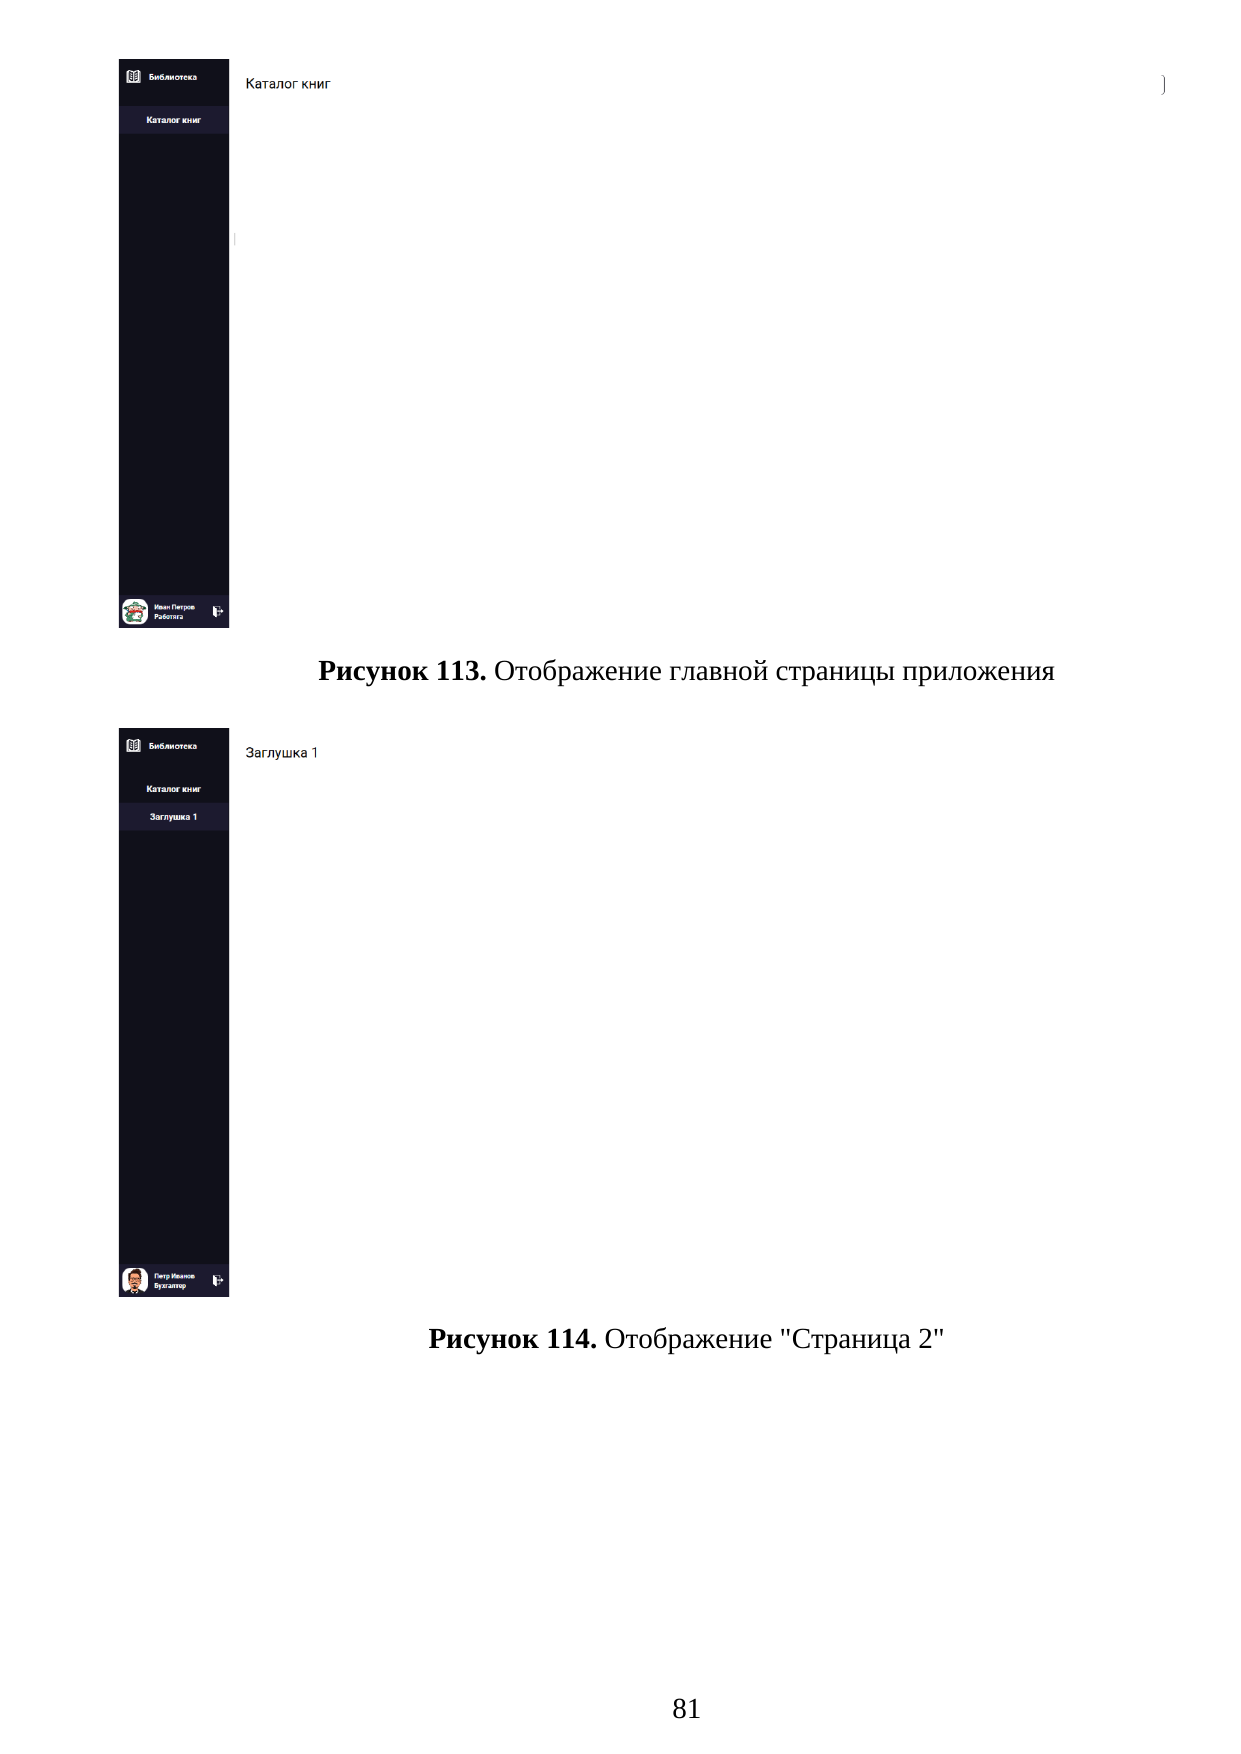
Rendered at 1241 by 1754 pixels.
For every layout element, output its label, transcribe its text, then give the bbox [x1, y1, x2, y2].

text Рисунок 114. Отображение "Страница 2" [118, 1322, 1181, 1355]
picture [118, 728, 1181, 1297]
text Рисунок 113. Отображение главной страницы приложения [118, 653, 1181, 686]
picture [118, 59, 1181, 628]
